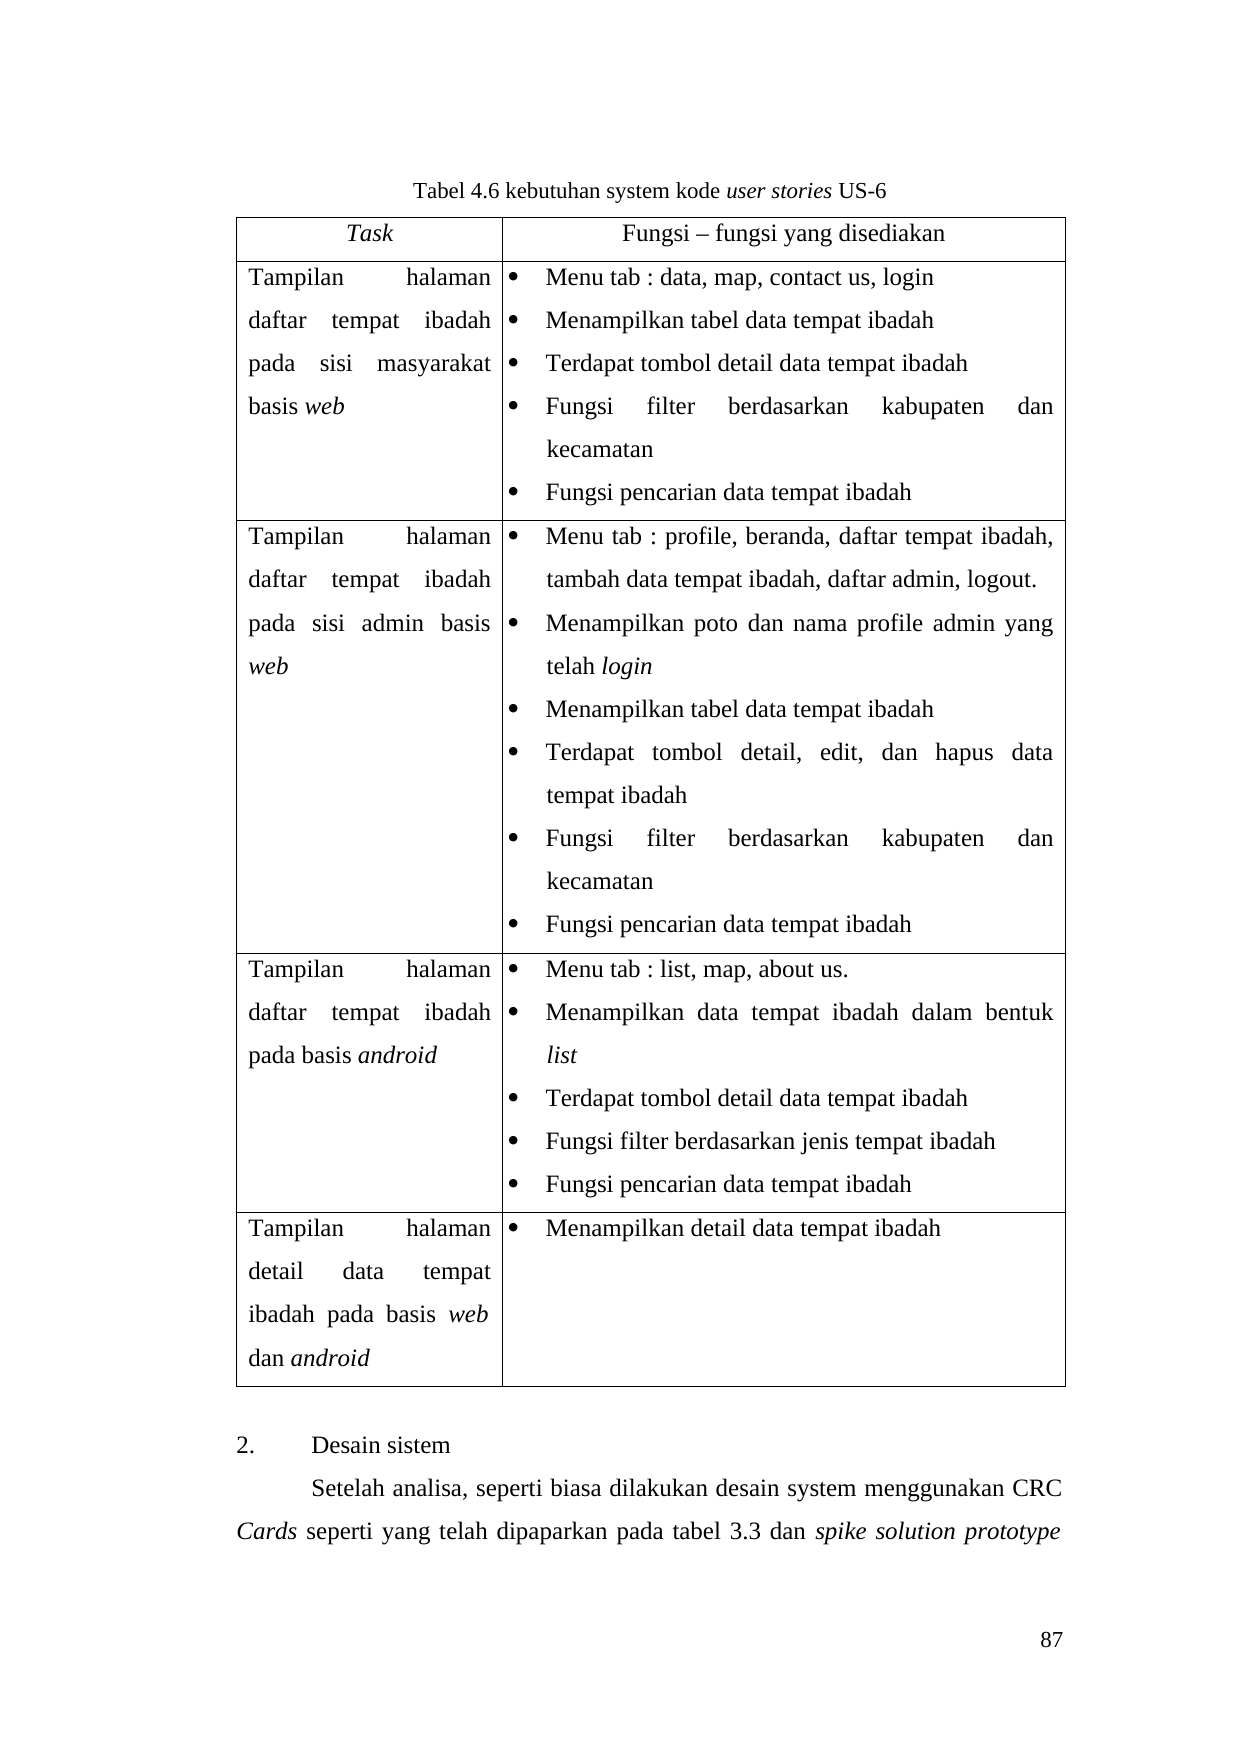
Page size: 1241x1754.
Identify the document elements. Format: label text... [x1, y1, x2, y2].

table_cell Menu tab : profile, beranda, daftar tempat ibadah, tambah data tempat ibadah, daftar admin, logout. Menampilkan poto dan nama profile admin yang telah login Menampilkan tabel data tempat ibadah Terdapat tombol detail, edit, dan hapus data tempat ibadah Fungsi filter berdasarkan kabupaten dan kecamatan Fungsi pencarian data tempat ibadah [503, 521, 1065, 953]
table_cell Menu tab : list, map, about us. Menampilkan data tempat ibadah dalam bentuk list Terdapat tombol detail data tempat ibadah Fungsi filter berdasarkan jenis tempat ibadah Fungsi pencarian data tempat ibadah [503, 954, 1065, 1212]
table_header Fungsi – fungsi yang disediakan [503, 218, 1065, 261]
table_cell Tampilan halaman daftar tempat ibadah pada basis android [237, 954, 502, 1212]
table_cell Tampilan halaman daftar tempat ibadah pada sisi admin basis web [237, 521, 502, 953]
table_header Task [237, 218, 502, 261]
list Desain sistem [236, 1430, 1063, 1459]
table_cell Menu tab : data, map, contact us, login Menampilkan tabel data tempat ibadah Terdapat tombol detail data tempat ibadah Fungsi filter berdasarkan kabupaten dan kecamatan Fungsi pencarian data tempat ibadah [503, 262, 1065, 520]
table_cell Menampilkan detail data tempat ibadah [503, 1213, 1065, 1386]
table_cell Tampilan halaman daftar tempat ibadah pada sisi masyarakat basis web [237, 262, 502, 520]
table_cell Tampilan halaman detail data tempat ibadah pada basis web dan android [237, 1213, 502, 1386]
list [236, 1473, 1063, 1545]
text Tabel 4.6 kebutuhan system kode user stories US-6 [236, 177, 1063, 203]
